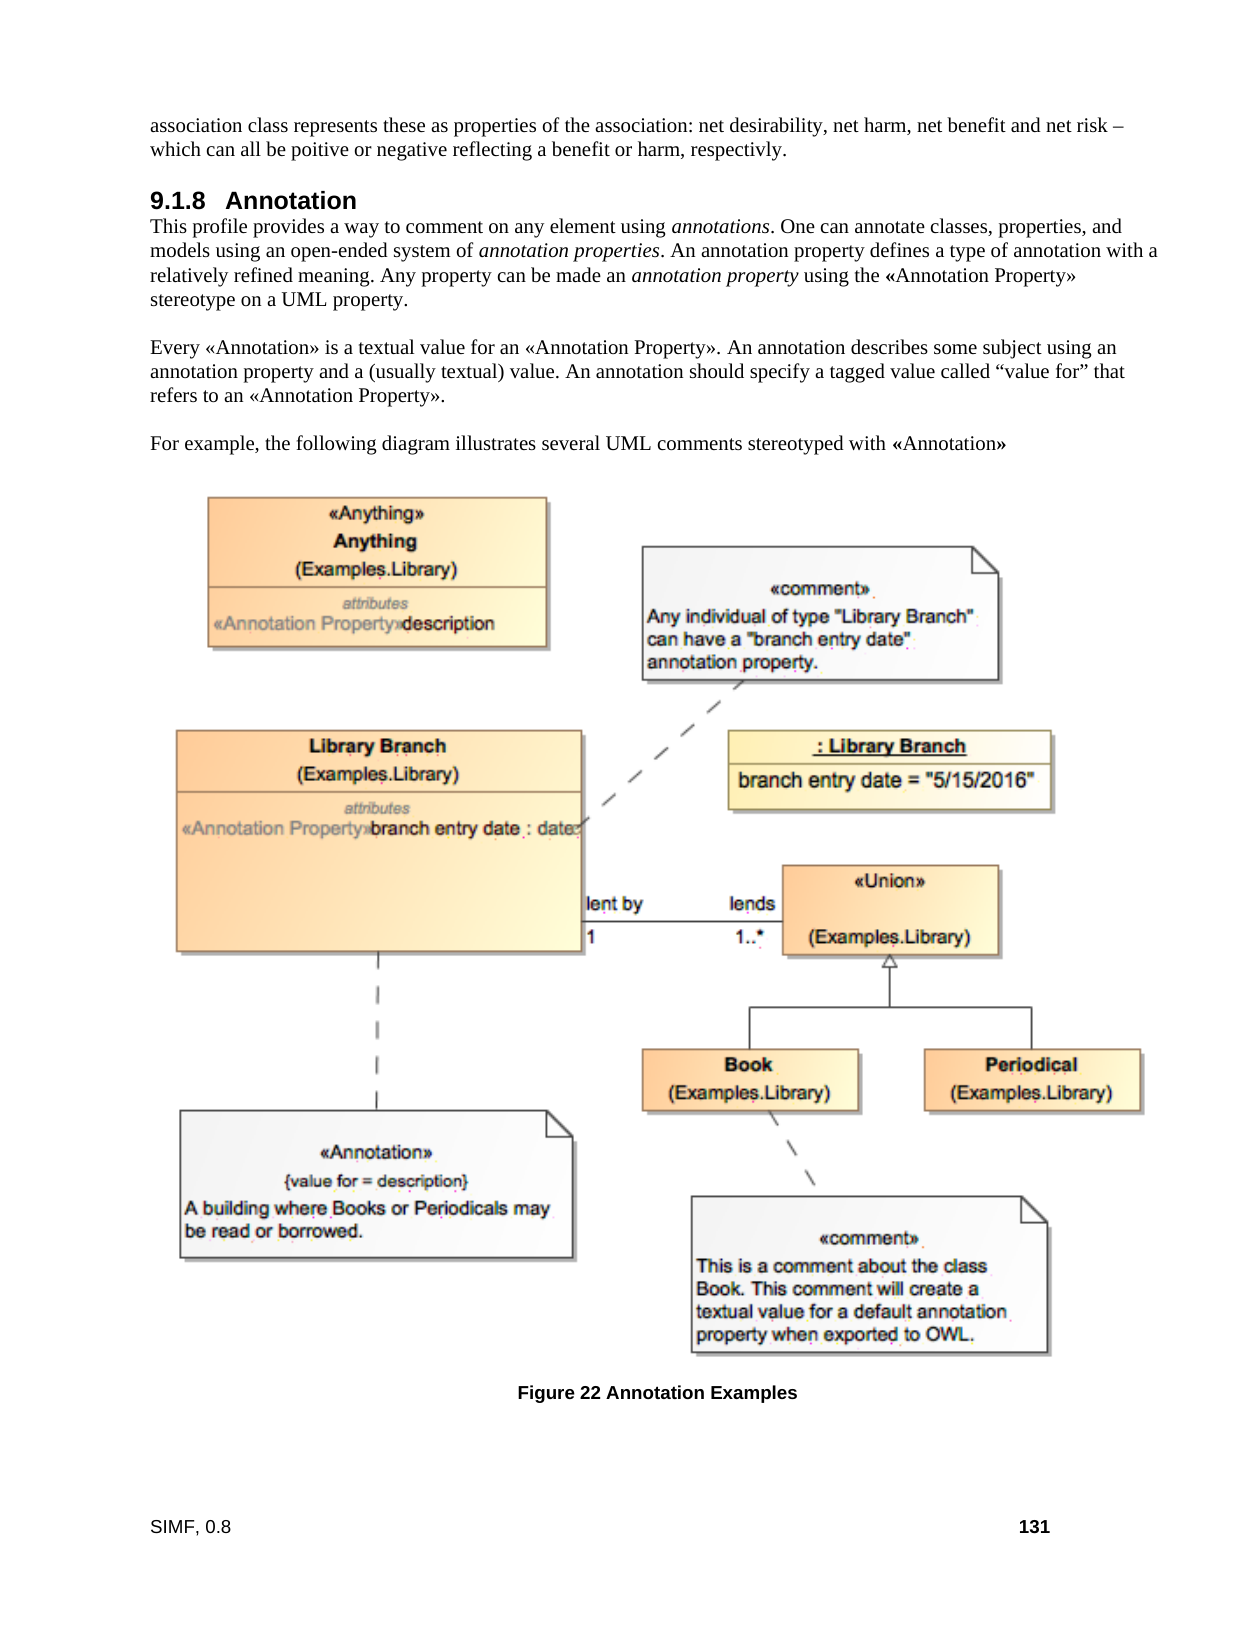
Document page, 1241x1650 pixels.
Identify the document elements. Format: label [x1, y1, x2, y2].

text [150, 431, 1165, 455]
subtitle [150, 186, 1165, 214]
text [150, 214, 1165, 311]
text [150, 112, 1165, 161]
picture [150, 471, 1165, 1378]
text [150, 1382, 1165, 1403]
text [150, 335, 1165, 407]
